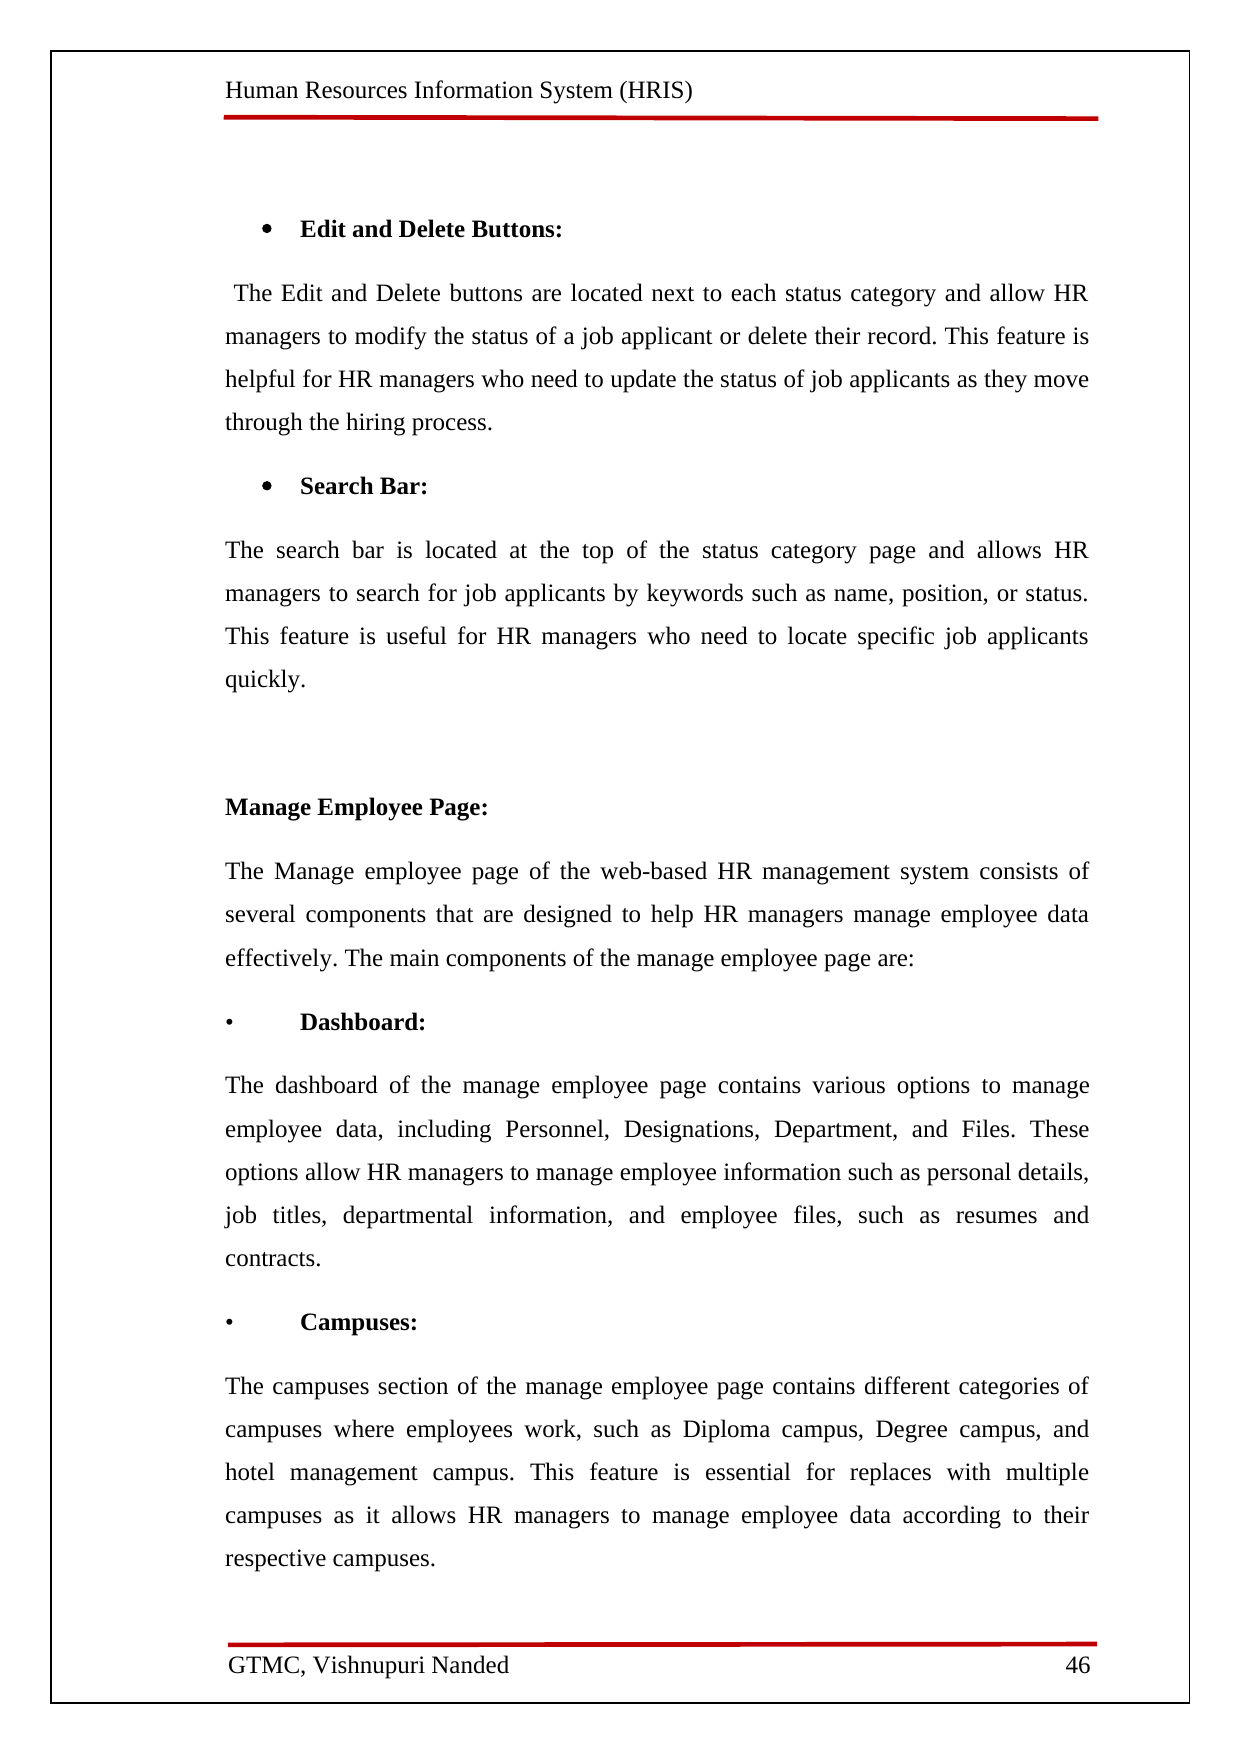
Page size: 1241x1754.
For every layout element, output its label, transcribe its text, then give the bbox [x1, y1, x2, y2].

list Search Bar: [262, 471, 1090, 500]
text The Manage employee page of the web-based HR management system consists of several components that are designed to help HR managers manage employee data effectively. The main components of the manage employee page are: [225, 856, 1090, 971]
text Manage Employee Page: [225, 792, 1090, 821]
text The dashboard of the manage employee page contains various options to manage employee data, including Personnel, Designations, Department, and Files. These options allow HR managers to manage employee information such as personal details, job titles, departmental information, and employee files, such as resumes and contracts. [225, 1071, 1090, 1272]
text The Edit and Delete buttons are located next to each status category and allow HR managers to modify the status of a job applicant or delete their record. This feature is helpful for HR managers who need to update the status of job applicants as they move through the hiring process. [225, 278, 1090, 436]
text The campuses section of the manage employee page contains different categories of campuses where employees work, such as Diploma campus, Degree campus, and hotel management campus. This feature is essential for replaces with multiple campuses as it allows HR managers to manage employee data according to their respective campuses. [225, 1371, 1090, 1572]
text • Campuses: [225, 1307, 1090, 1336]
text The search bar is located at the top of the status category page and allows HR managers to search for job applicants by keywords such as name, position, or status. This feature is useful for HR managers who need to locate specific job applicants quickly. [225, 535, 1090, 693]
text • Dashboard: [225, 1007, 1090, 1035]
list Edit and Delete Buttons: [262, 214, 1090, 243]
